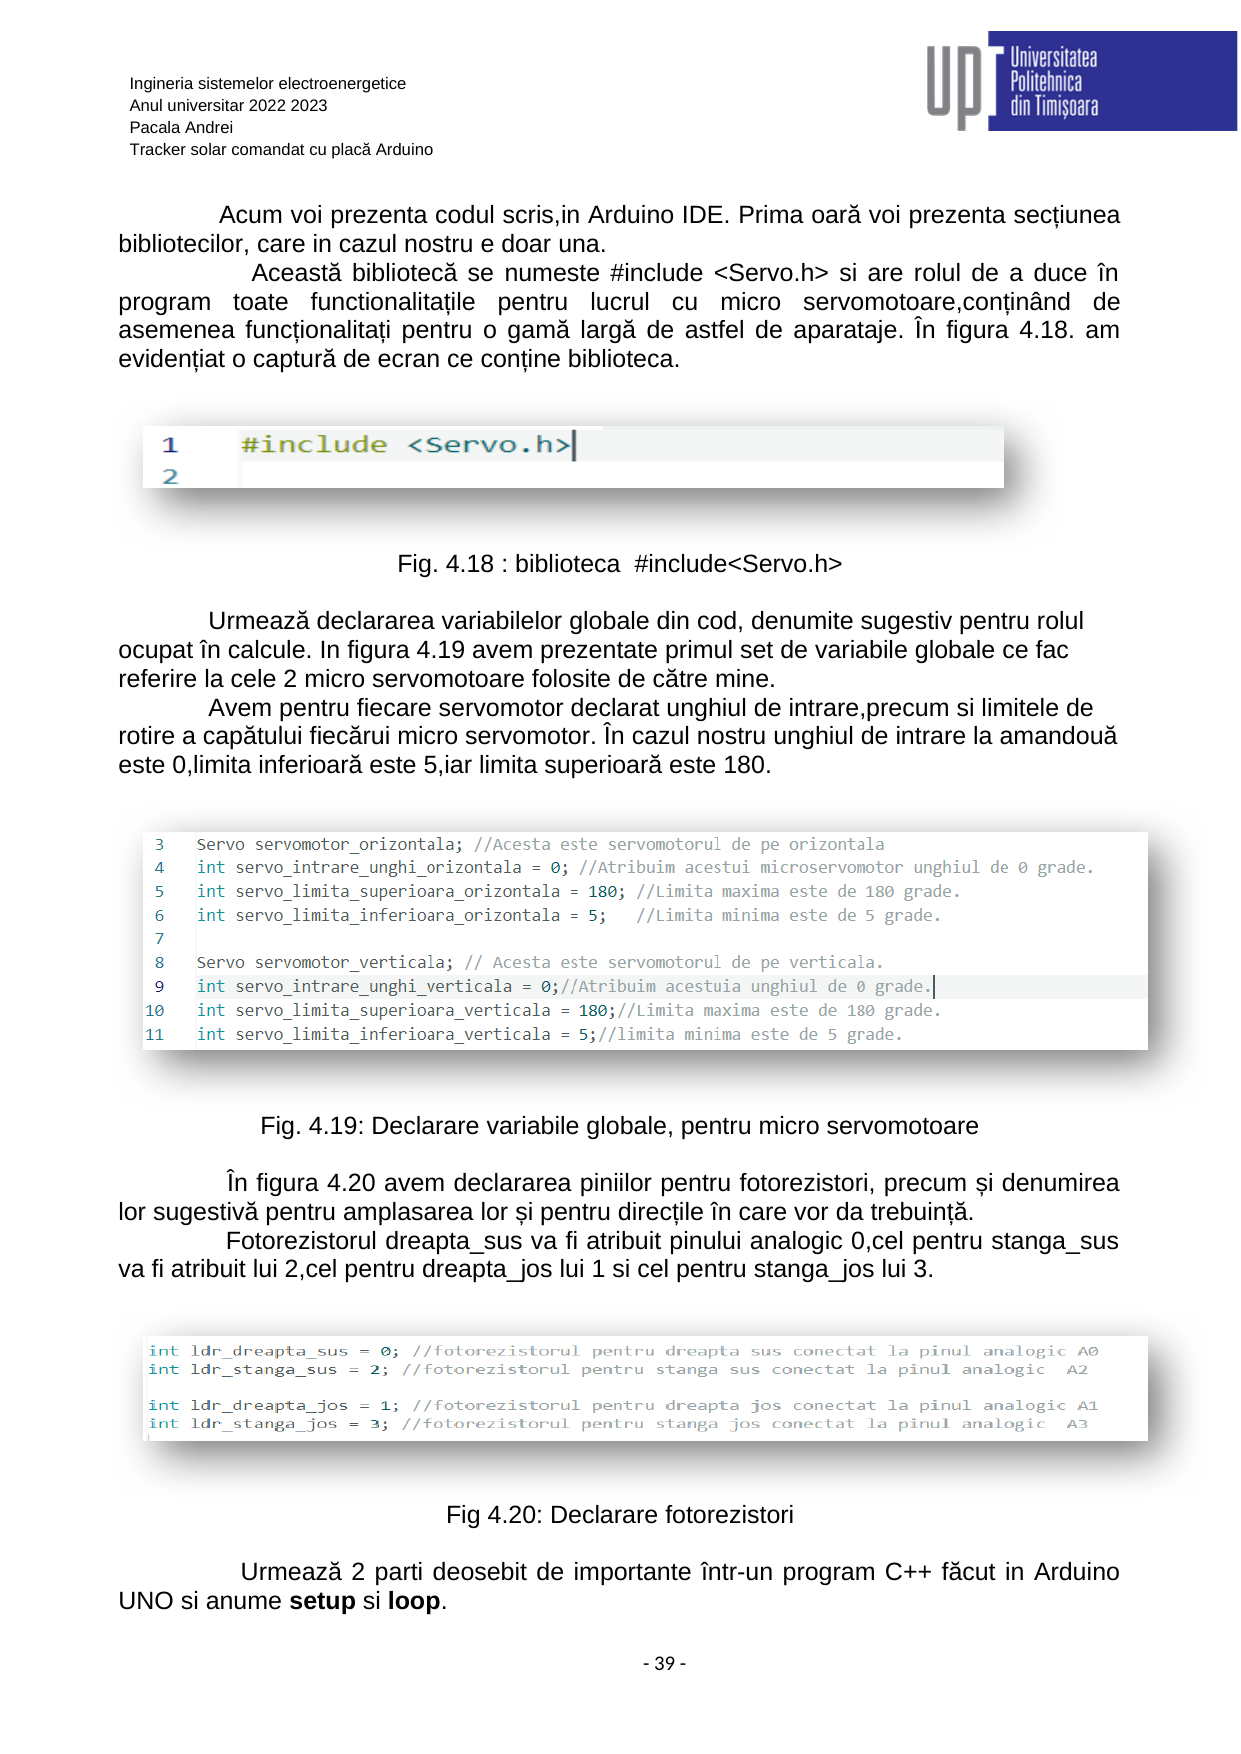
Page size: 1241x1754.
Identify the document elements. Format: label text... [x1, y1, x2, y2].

picture [143, 426, 1004, 488]
text Această bibliotecă se numeste #include <Servo.h> si are rolul de a duce în program toate functionalitațile pentru lucrul cu micro servomotoare,conținând de asemenea funcționalitați pentru o gamă largă de astfel de aparataje. În figura 4.18. am evidențiat o captură de ecran ce conține biblioteca. [118, 258, 1122, 373]
text Fig. 4.18 : biblioteca #include<Servo.h> [118, 549, 1122, 577]
text Acum voi prezenta codul scris,in Arduino IDE. Prima oară voi prezenta secțiunea bibliotecilor, care in cazul nostru e doar una. [118, 201, 1122, 258]
text Avem pentru fiecare servomotor declarat unghiul de intrare,precum si limitele de rotire a capătului fiecărui micro servomotor. În cazul nostru unghiul de intrare la amandouă este 0,limita inferioară este 5,iar limita superioară este 180. [118, 692, 1122, 779]
picture [143, 832, 1148, 1050]
text Fotorezistorul dreapta_sus va fi atribuit pinului analogic 0,cel pentru stanga_sus va fi atribuit lui 2,cel pentru dreapta_jos lui 1 si cel pentru stanga_jos lui 3. [118, 1226, 1122, 1283]
text În figura 4.20 avem declararea piniilor pentru fotorezistori, precum și denumirea lor sugestivă pentru amplasarea lor și pentru direcțile în care vor da trebuință. [118, 1168, 1122, 1226]
picture [143, 1336, 1148, 1441]
text Urmează declararea variabilelor globale din cod, denumite sugestiv pentru rolul ocupat în calcule. In figura 4.19 avem prezentate primul set de variabile globale ce fac referire la cele 2 micro servomotoare folosite de către mine. [118, 606, 1122, 692]
text Fig 4.20: Declarare fotorezistori [118, 1499, 1122, 1528]
text Urmează 2 parti deosebit de importante într-un program C++ făcut in Arduino UNO si anume setup si loop. [118, 1557, 1122, 1614]
picture [927, 31, 1238, 131]
